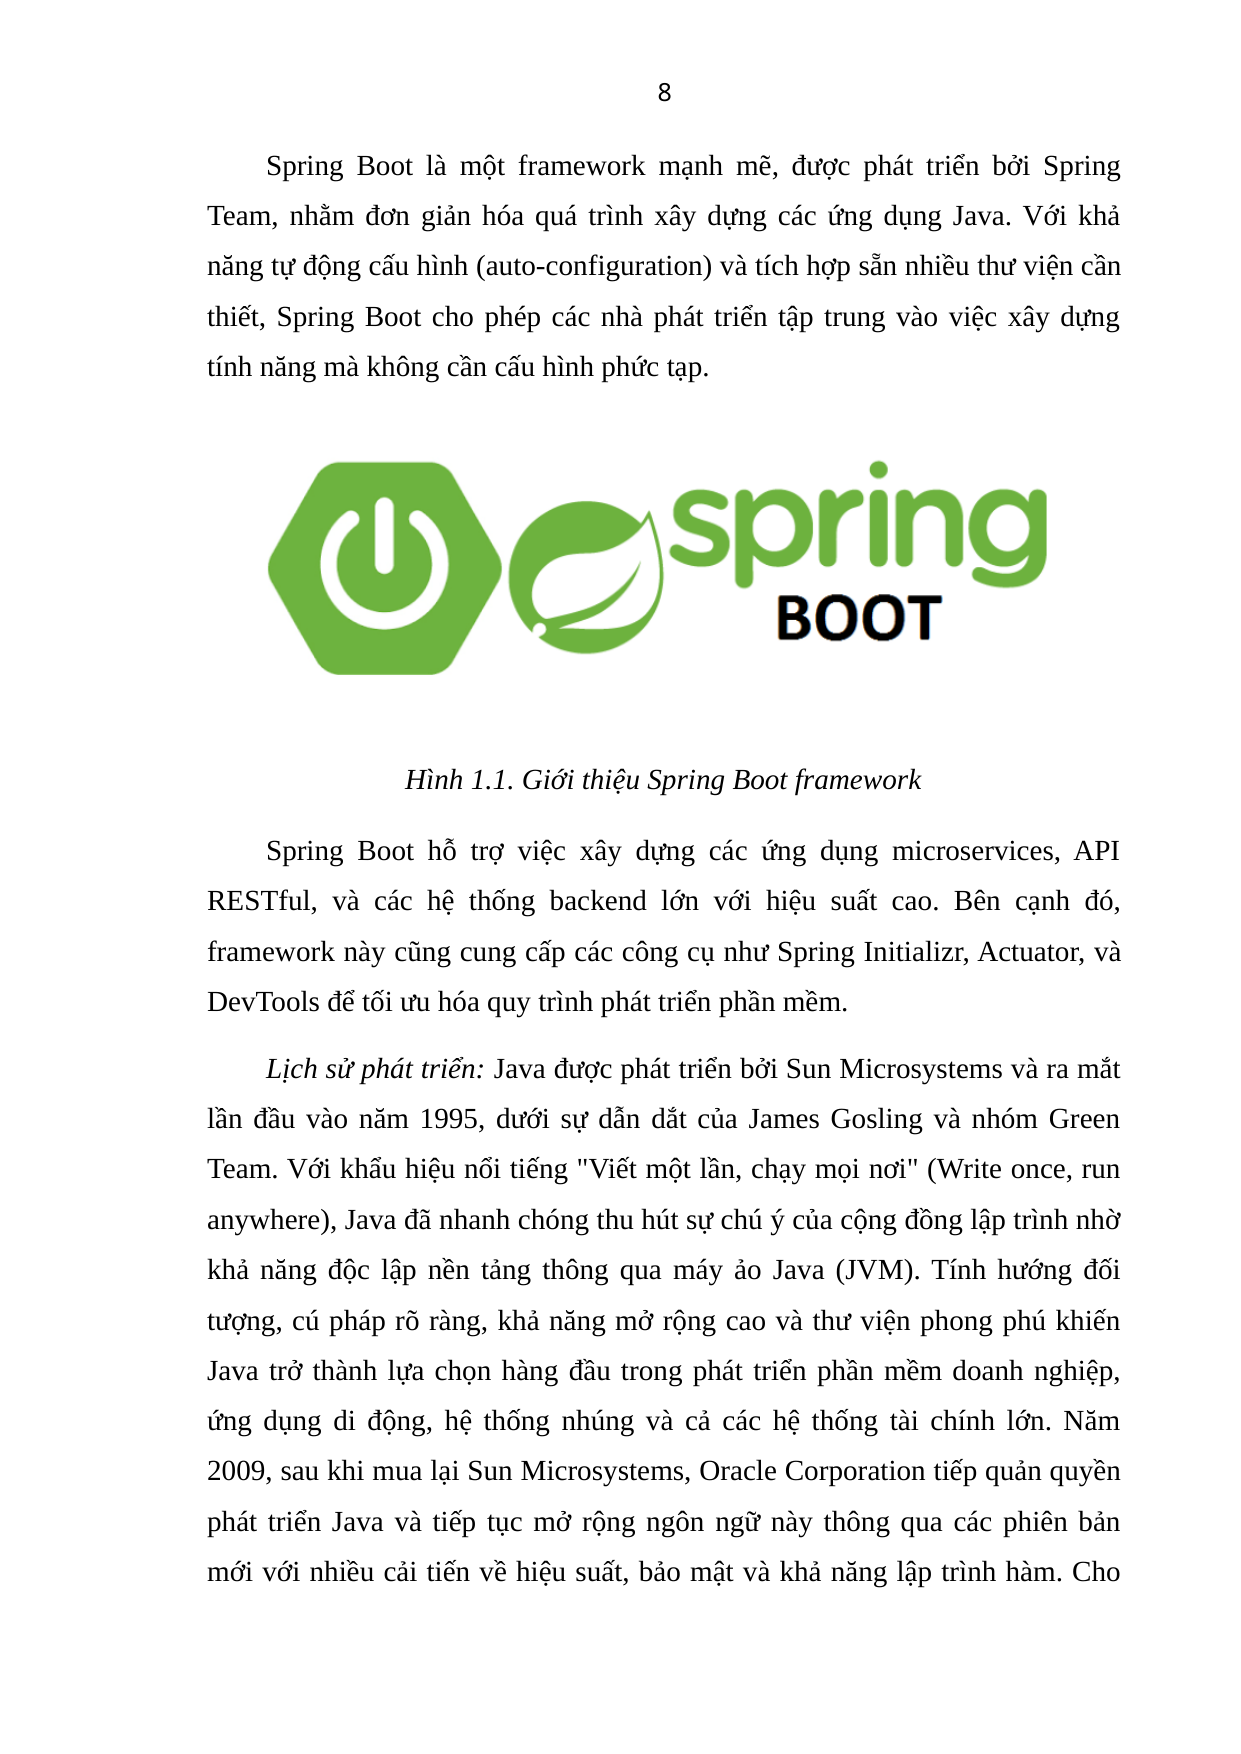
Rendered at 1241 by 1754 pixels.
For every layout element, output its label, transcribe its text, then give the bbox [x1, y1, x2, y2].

text Spring Boot hỗ trợ việc xây dựng các ứng dụng microservices, API RESTful, và các hệ thống backend lớn với hiệu suất cao. Bên cạnh đó, framework này cũng cung cấp các công cụ như Spring Initializr, Actuator, và DevTools để tối ưu hóa quy trình phát triển phần mềm. [207, 833, 1122, 1018]
text Hình 1.1. Giới thiệu Spring Boot framework [207, 762, 1122, 796]
picture [265, 416, 1050, 729]
text Spring Boot là một framework mạnh mẽ, được phát triển bởi Spring Team, nhằm đơn giản hóa quá trình xây dựng các ứng dụng Java. Với khả năng tự động cấu hình (auto-configuration) và tích hợp sẵn nhiều thư viện cần thiết, Spring Boot cho phép các nhà phát triển tập trung vào việc xây dựng tính năng mà không cần cấu hình phức tạp. [207, 148, 1122, 382]
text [207, 1051, 1122, 1588]
